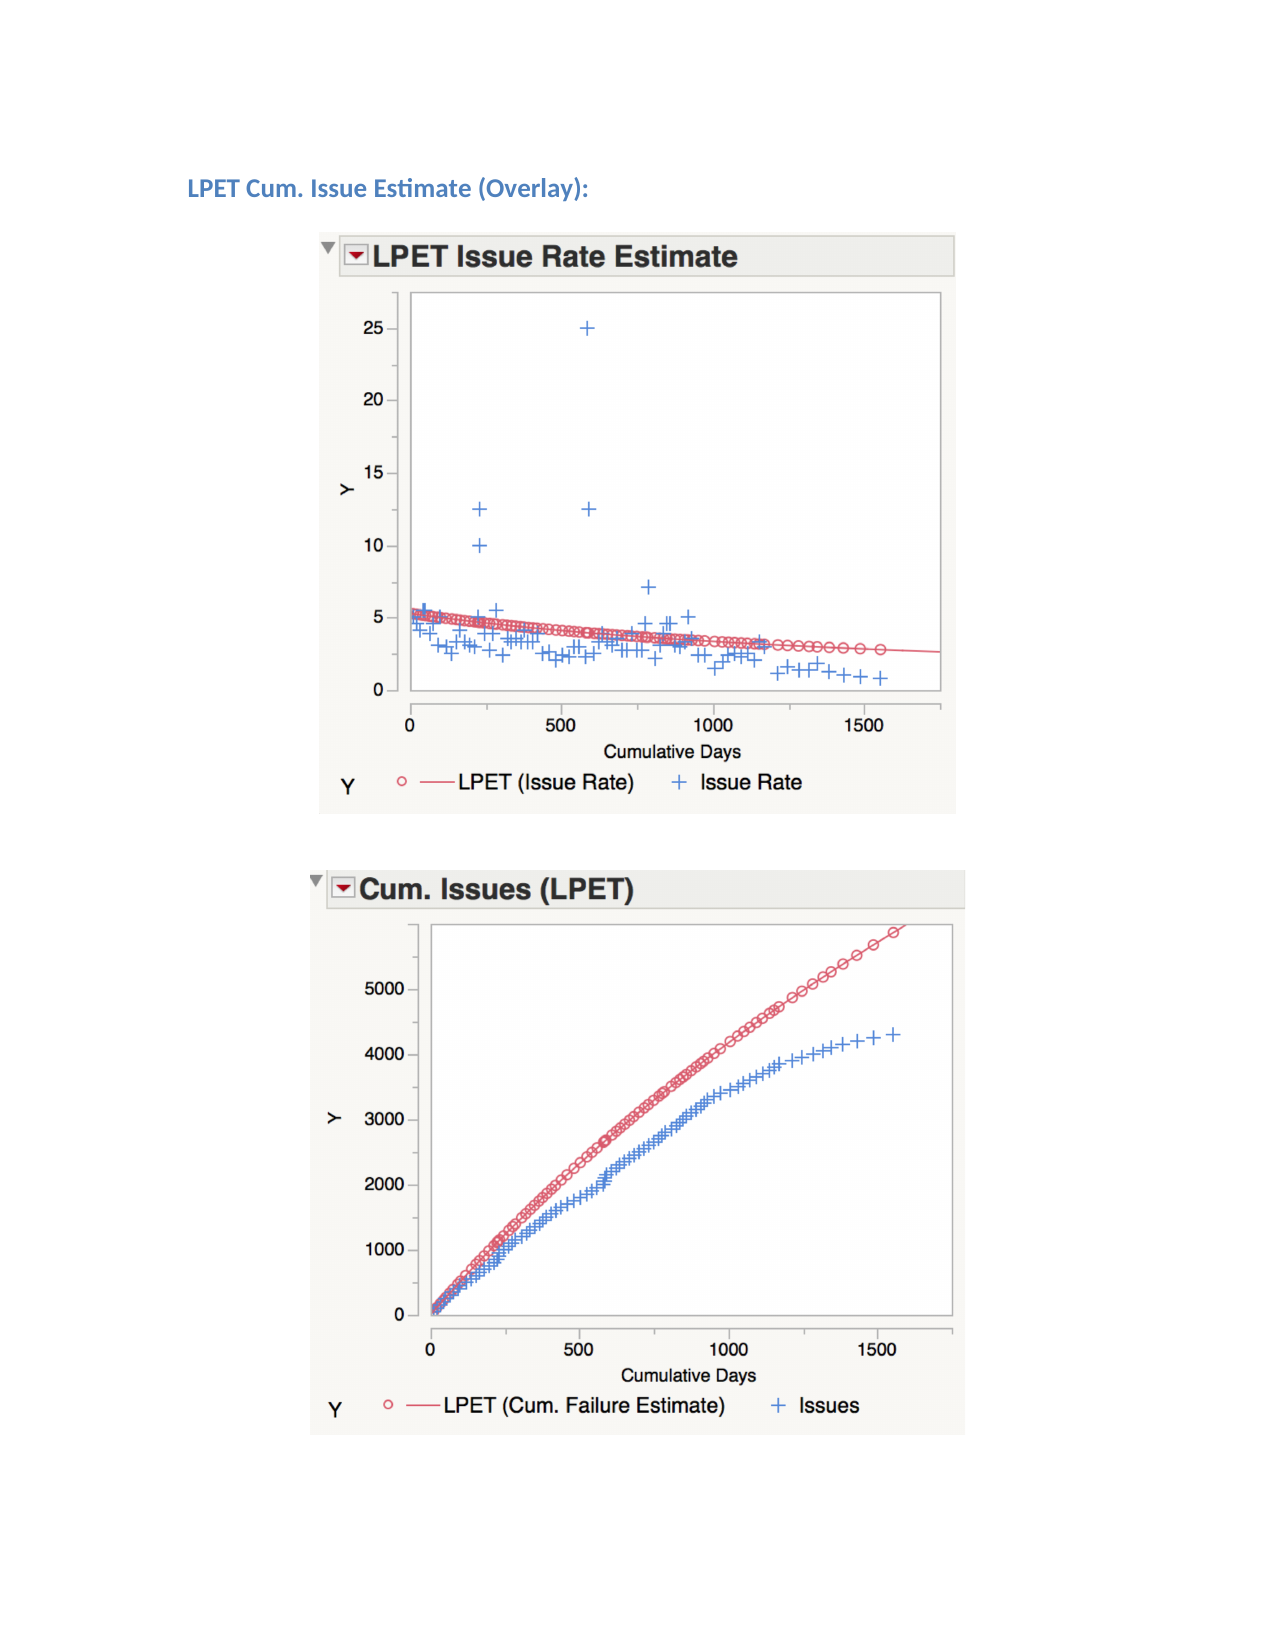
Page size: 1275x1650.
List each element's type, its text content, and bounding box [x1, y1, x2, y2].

subtitle LPET Cum. Issue Estimate (Overlay): [187, 171, 1087, 204]
picture [319, 232, 956, 814]
picture [310, 870, 966, 1435]
